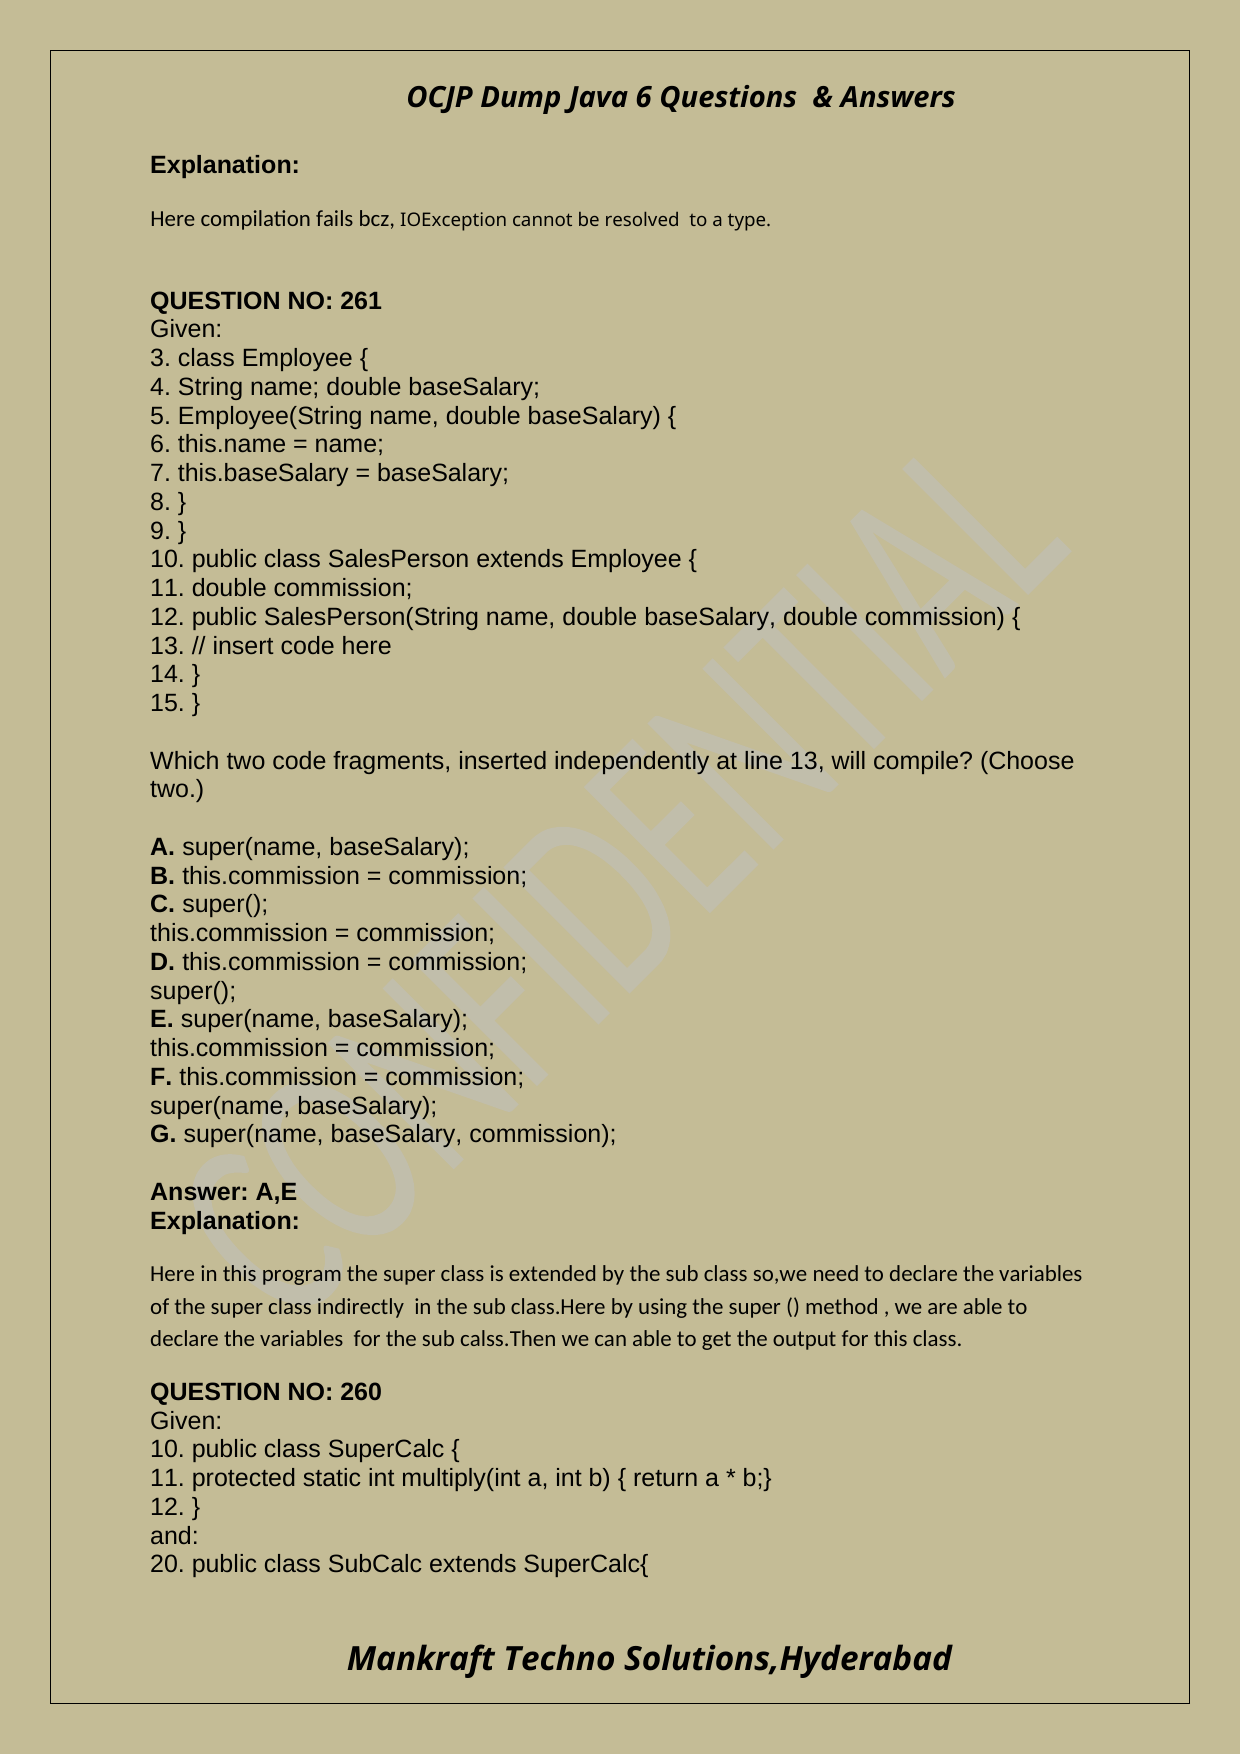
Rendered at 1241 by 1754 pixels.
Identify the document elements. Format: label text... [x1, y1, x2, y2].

text 6. this.name = name; [150, 429, 1090, 458]
text E. super(name, baseSalary); [150, 1004, 1090, 1033]
text C. super(); [150, 889, 1090, 918]
text 10. public class SuperCalc { [150, 1434, 1090, 1463]
text 4. String name; double baseSalary; [150, 372, 1090, 401]
text 7. this.baseSalary = baseSalary; [150, 458, 1090, 487]
text B. this.commission = commission; [150, 861, 1090, 889]
text A. super(name, baseSalary); [150, 832, 1090, 861]
text this.commission = commission; [150, 918, 1090, 947]
text Here in this program the super class is extended by the sub class so,we need to declare the variables of the super class indirectly in the sub class.Here by using the super () method , we are able to declare the variables for the sub calss.Then we can able to get the output for this class. [150, 1259, 1090, 1352]
text G. super(name, baseSalary, commission); [150, 1119, 1090, 1148]
text Answer: A,E [150, 1177, 1090, 1206]
text 20. public class SubCalc extends SuperCalc{ [150, 1549, 1090, 1578]
text Given: [150, 1406, 1090, 1434]
text 12. } [150, 1492, 1090, 1521]
text 9. } [150, 516, 1090, 544]
text and: [150, 1521, 1090, 1549]
text super(name, baseSalary); [150, 1091, 1090, 1119]
text 14. } [150, 659, 1090, 688]
text 8. } [150, 487, 1090, 516]
text this.commission = commission; [150, 1033, 1090, 1062]
text Explanation: [150, 150, 1090, 179]
text 15. } [150, 688, 1090, 717]
text 11. double commission; [150, 573, 1090, 602]
text QUESTION NO: 260 [150, 1377, 1090, 1406]
text 10. public class SalesPerson extends Employee { [150, 544, 1090, 573]
text super(); [150, 976, 1090, 1004]
text Explanation: [150, 1206, 1090, 1234]
text D. this.commission = commission; [150, 947, 1090, 976]
text 11. protected static int multiply(int a, int b) { return a * b;} [150, 1463, 1090, 1492]
text Here compilation fails bcz, IOException cannot be resolved to a type. [150, 204, 1090, 232]
text 5. Employee(String name, double baseSalary) { [150, 401, 1090, 429]
text Which two code fragments, inserted independently at line 13, will compile? (Choose two.) [150, 746, 1090, 803]
text QUESTION NO: 261 [150, 286, 1090, 314]
text 13. // insert code here [150, 631, 1090, 659]
text 3. class Employee { [150, 343, 1090, 372]
text Given: [150, 314, 1090, 343]
text F. this.commission = commission; [150, 1062, 1090, 1091]
text 12. public SalesPerson(String name, double baseSalary, double commission) { [150, 602, 1090, 631]
